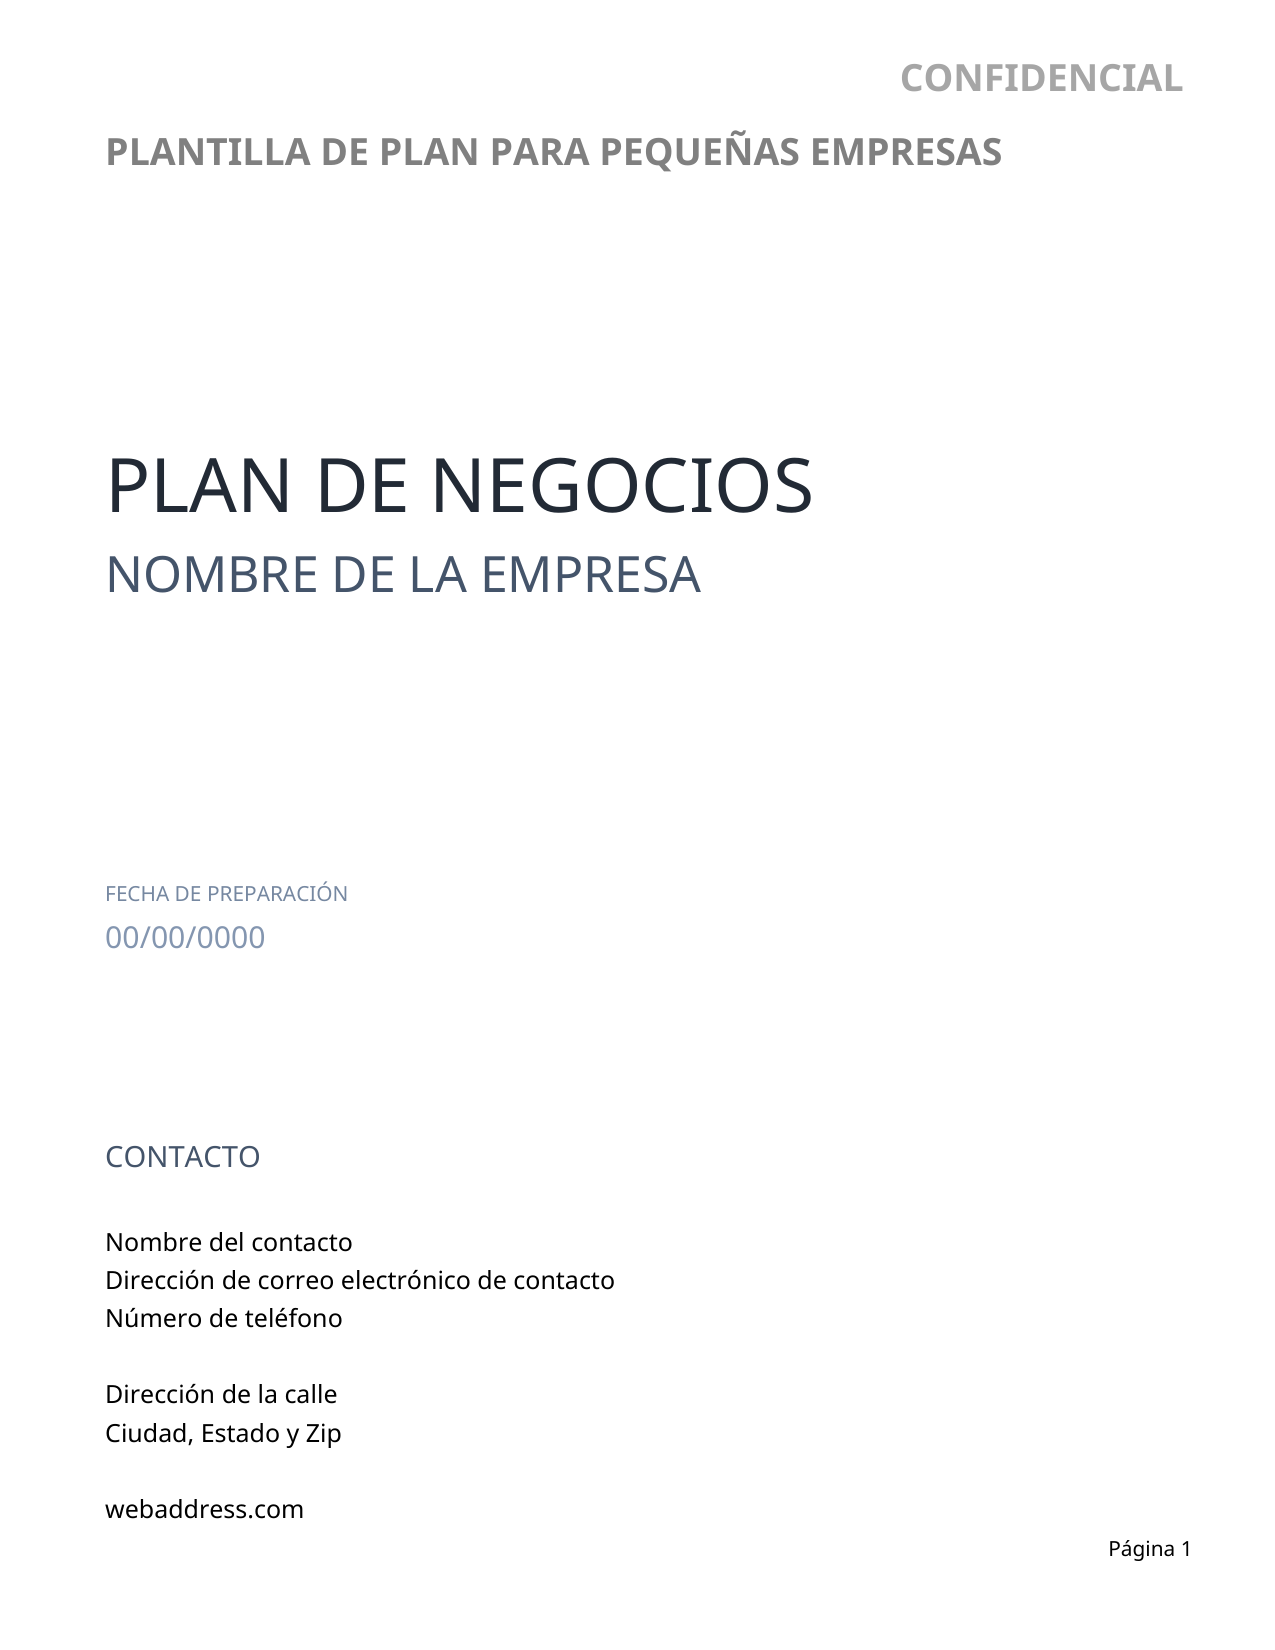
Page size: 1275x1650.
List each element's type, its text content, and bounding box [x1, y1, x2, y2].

text Dirección de correo electrónico de contacto [105, 1262, 1200, 1297]
text Dirección de la calle [105, 1377, 1200, 1411]
text webaddress.com [105, 1492, 1200, 1526]
text CONTACTO [105, 1137, 1200, 1176]
text NOMBRE DE LA EMPRESA [105, 539, 1200, 608]
text Nombre del contacto [105, 1224, 1200, 1258]
text PLAN DE NEGOCIOS [105, 432, 1200, 534]
text Número de teléfono [105, 1301, 1200, 1335]
text Ciudad, Estado y Zip [105, 1415, 1200, 1449]
text 00/00/0000 [105, 916, 1200, 957]
text PLANTILLA DE PLAN PARA PEQUEÑAS EMPRESAS [105, 125, 1200, 176]
text FECHA DE PREPARACIÓN [105, 879, 1200, 907]
